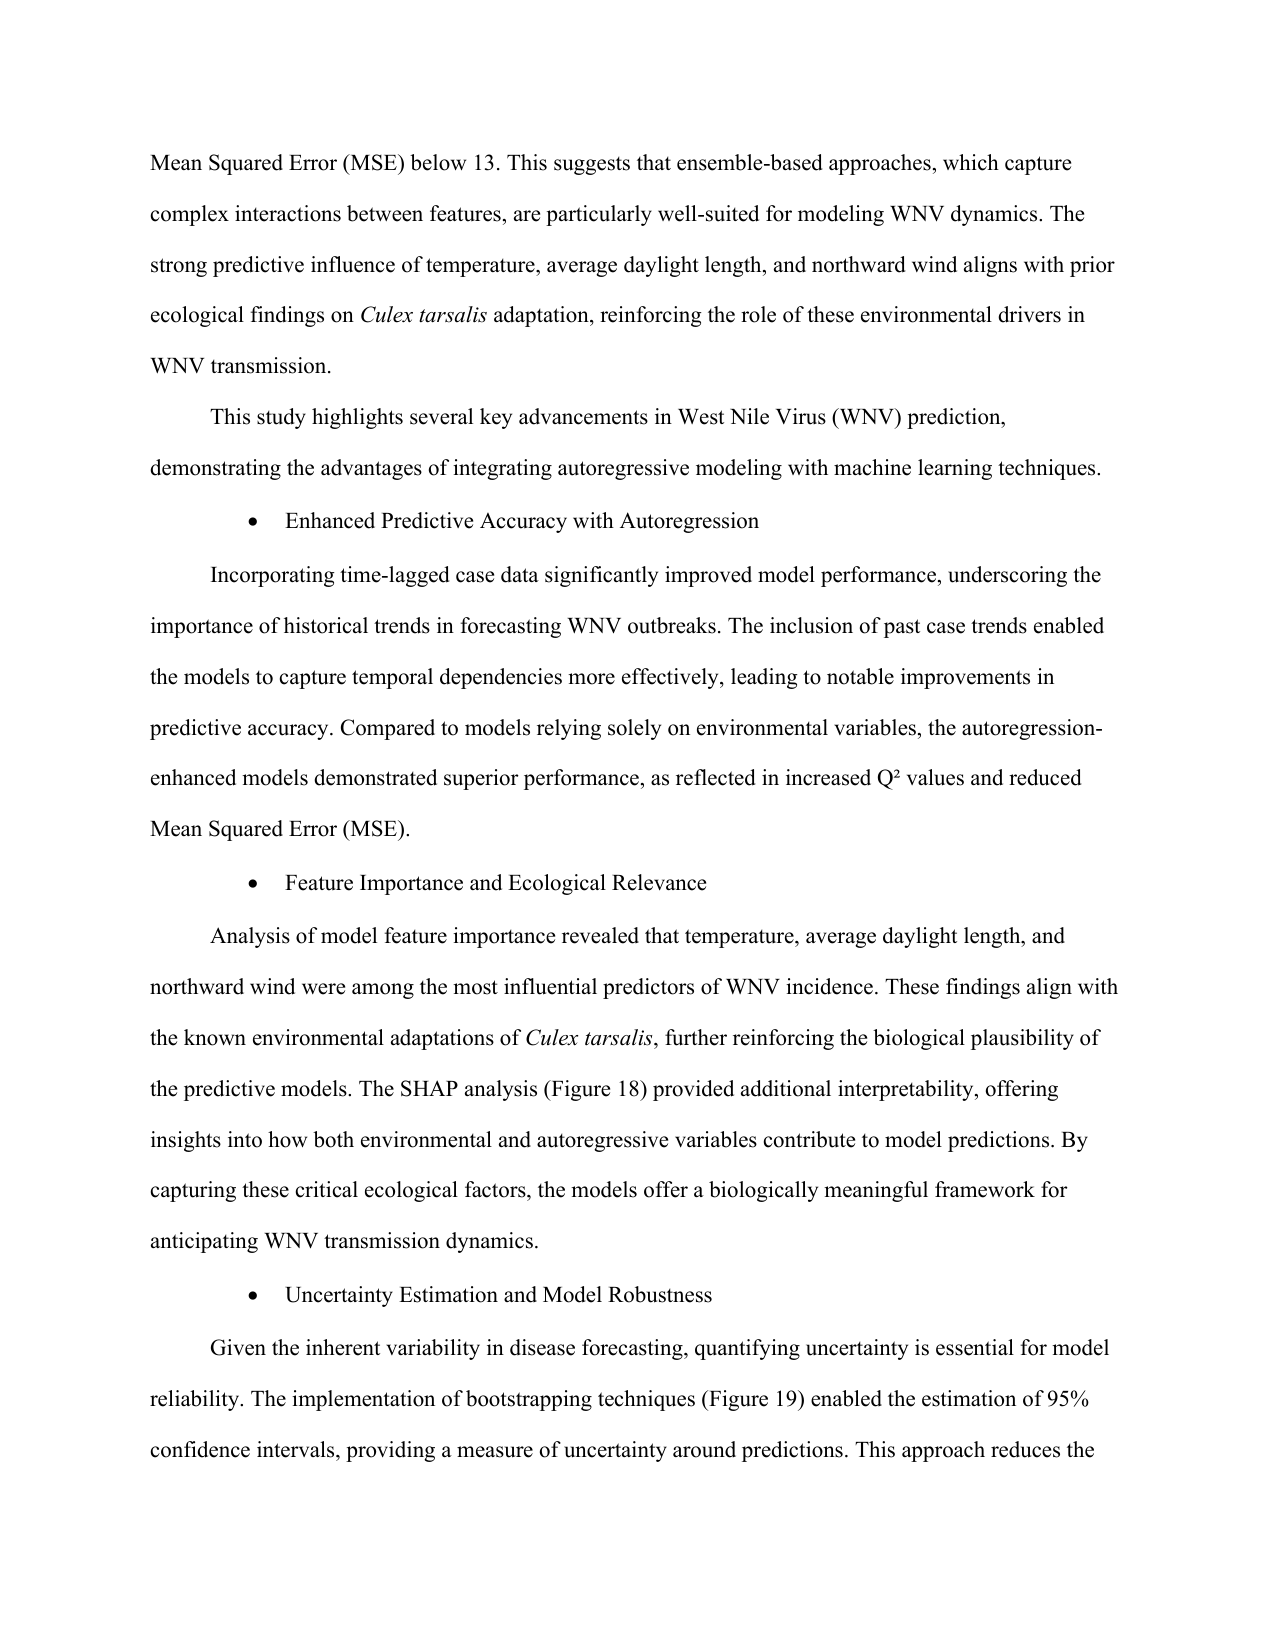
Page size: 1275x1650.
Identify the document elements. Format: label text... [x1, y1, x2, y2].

text This study highlights several key advancements in West Nile Virus (WNV) prediction, demonstrating the advantages of integrating autoregressive modeling with machine learning techniques. [150, 404, 1125, 480]
list Uncertainty Estimation and Model Robustness [247, 1279, 1125, 1307]
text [150, 1335, 1125, 1462]
text Incorporating time-lagged case data significantly improved model performance, underscoring the importance of historical trends in forecasting WNV outbreaks. The inclusion of past case trends enabled the models to capture temporal dependencies more effectively, leading to notable improvements in predictive accuracy. Compared to models relying solely on environmental variables, the autoregression-enhanced models demonstrated superior performance, as reflected in increased Q² values and reduced Mean Squared Error (MSE). [150, 562, 1125, 842]
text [150, 150, 1125, 379]
text Analysis of model feature importance revealed that temperature, average daylight length, and northward wind were among the most influential predictors of WNV incidence. These findings align with the known environmental adaptations of Culex tarsalis, further reinforcing the biological plausibility of the predictive models. The SHAP analysis (Figure 18) provided additional interpretability, offering insights into how both environmental and autoregressive variables contribute to model predictions. By capturing these critical ecological factors, the models offer a biologically meaningful framework for anticipating WNV transmission dynamics. [150, 923, 1125, 1254]
list Enhanced Predictive Accuracy with Autoregression [247, 506, 1125, 534]
list Feature Importance and Ecological Relevance [247, 867, 1125, 895]
